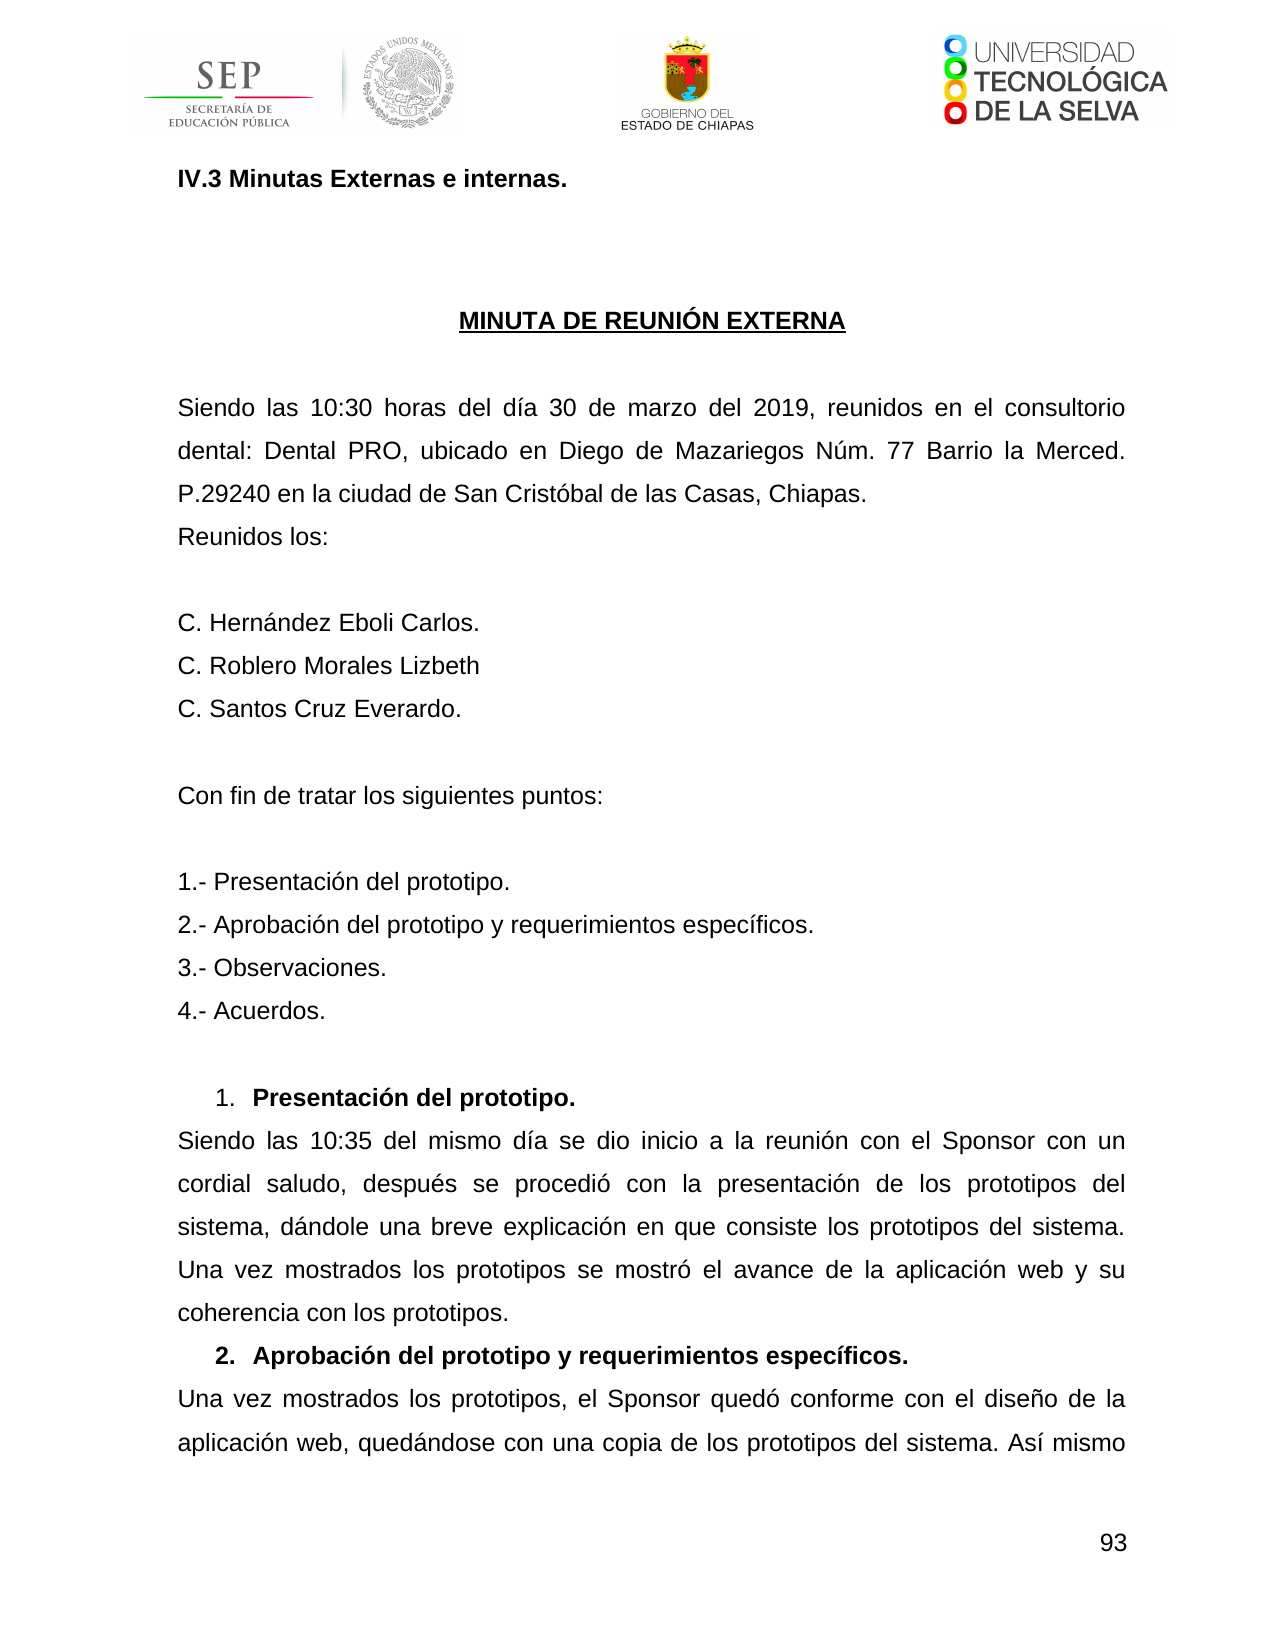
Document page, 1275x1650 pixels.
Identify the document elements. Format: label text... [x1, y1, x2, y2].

text 3.- Observaciones. [177, 953, 1127, 982]
text Siendo las 10:35 del mismo día se dio inicio a la reunión con el Sponsor con un cordial saludo, después se procedió con la presentación de los prototipos del sistema, dándole una breve explicación en que consiste los prototipos del sistema. Una vez mostrados los prototipos se mostró el avance de la aplicación web y su coherencia con los prototipos. [177, 1126, 1127, 1327]
list Aprobación del prototipo y requerimientos específicos. [215, 1341, 1127, 1370]
picture [933, 29, 1173, 130]
text MINUTA DE REUNIÓN EXTERNA [177, 306, 1127, 335]
text Con fin de tratar los siguientes puntos: [177, 781, 1127, 809]
text Siendo las 10:30 horas del día 30 de marzo del 2019, reunidos en el consultorio dental: Dental PRO, ubicado en Diego de Mazariegos Núm. 77 Barrio la Merced. P.29240 en la ciudad de San Cristóbal de las Casas, Chiapas. [177, 392, 1127, 507]
text 2.- Aprobación del prototipo y requerimientos específicos. [177, 910, 1127, 939]
text C. Santos Cruz Everardo. [177, 694, 1127, 723]
text C. Hernández Eboli Carlos. [177, 608, 1127, 637]
text 1.- Presentación del prototipo. [177, 867, 1127, 896]
list Presentación del prototipo. [215, 1082, 1127, 1111]
picture [131, 34, 462, 136]
text Reunidos los: [177, 522, 1127, 551]
picture [618, 34, 757, 135]
text 4.- Acuerdos. [177, 996, 1127, 1025]
text C. Roblero Morales Lizbeth [177, 651, 1127, 680]
subtitle IV.3 Minutas Externas e internas. [177, 164, 1127, 193]
